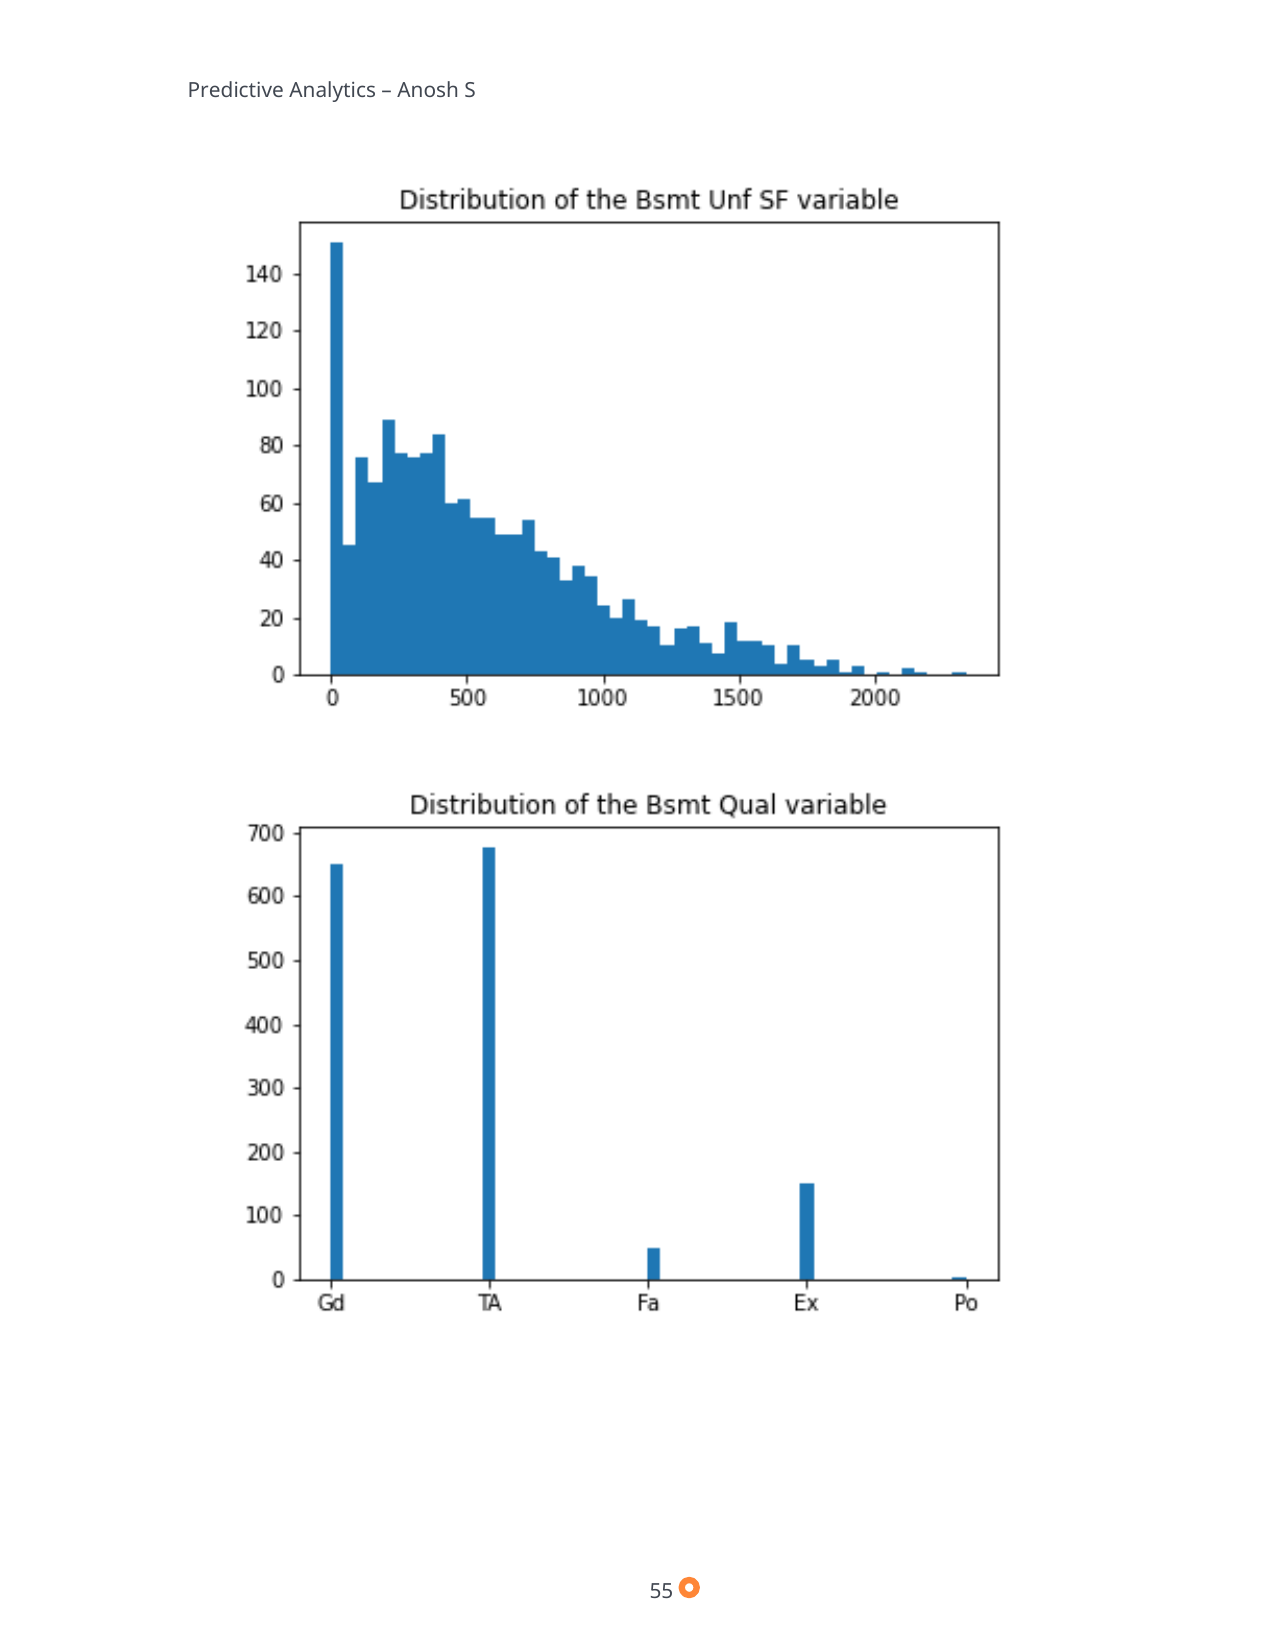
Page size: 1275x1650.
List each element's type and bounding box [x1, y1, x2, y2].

picture [187, 754, 1088, 1355]
picture [187, 150, 1088, 750]
